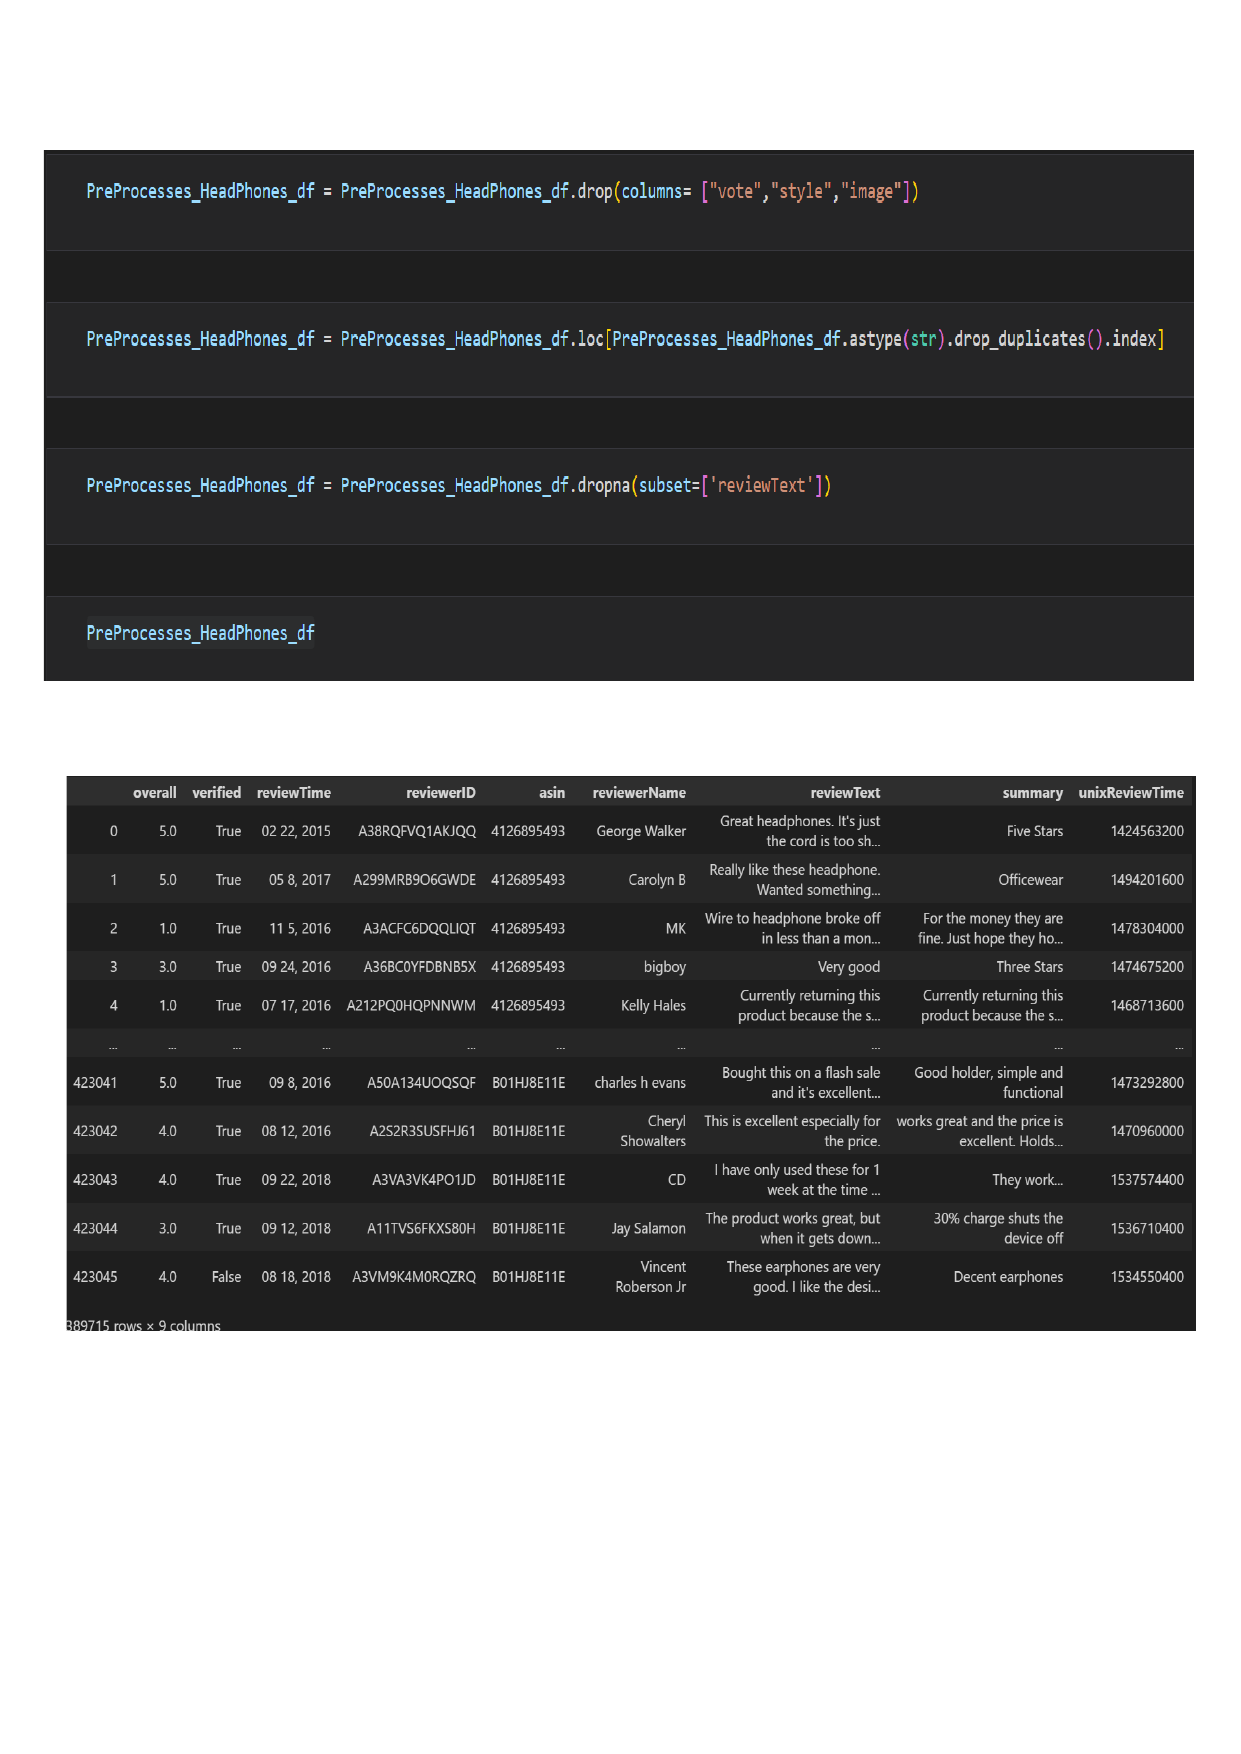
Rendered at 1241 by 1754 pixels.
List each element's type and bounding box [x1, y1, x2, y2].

picture [66, 776, 1196, 1331]
picture [43, 150, 1194, 681]
